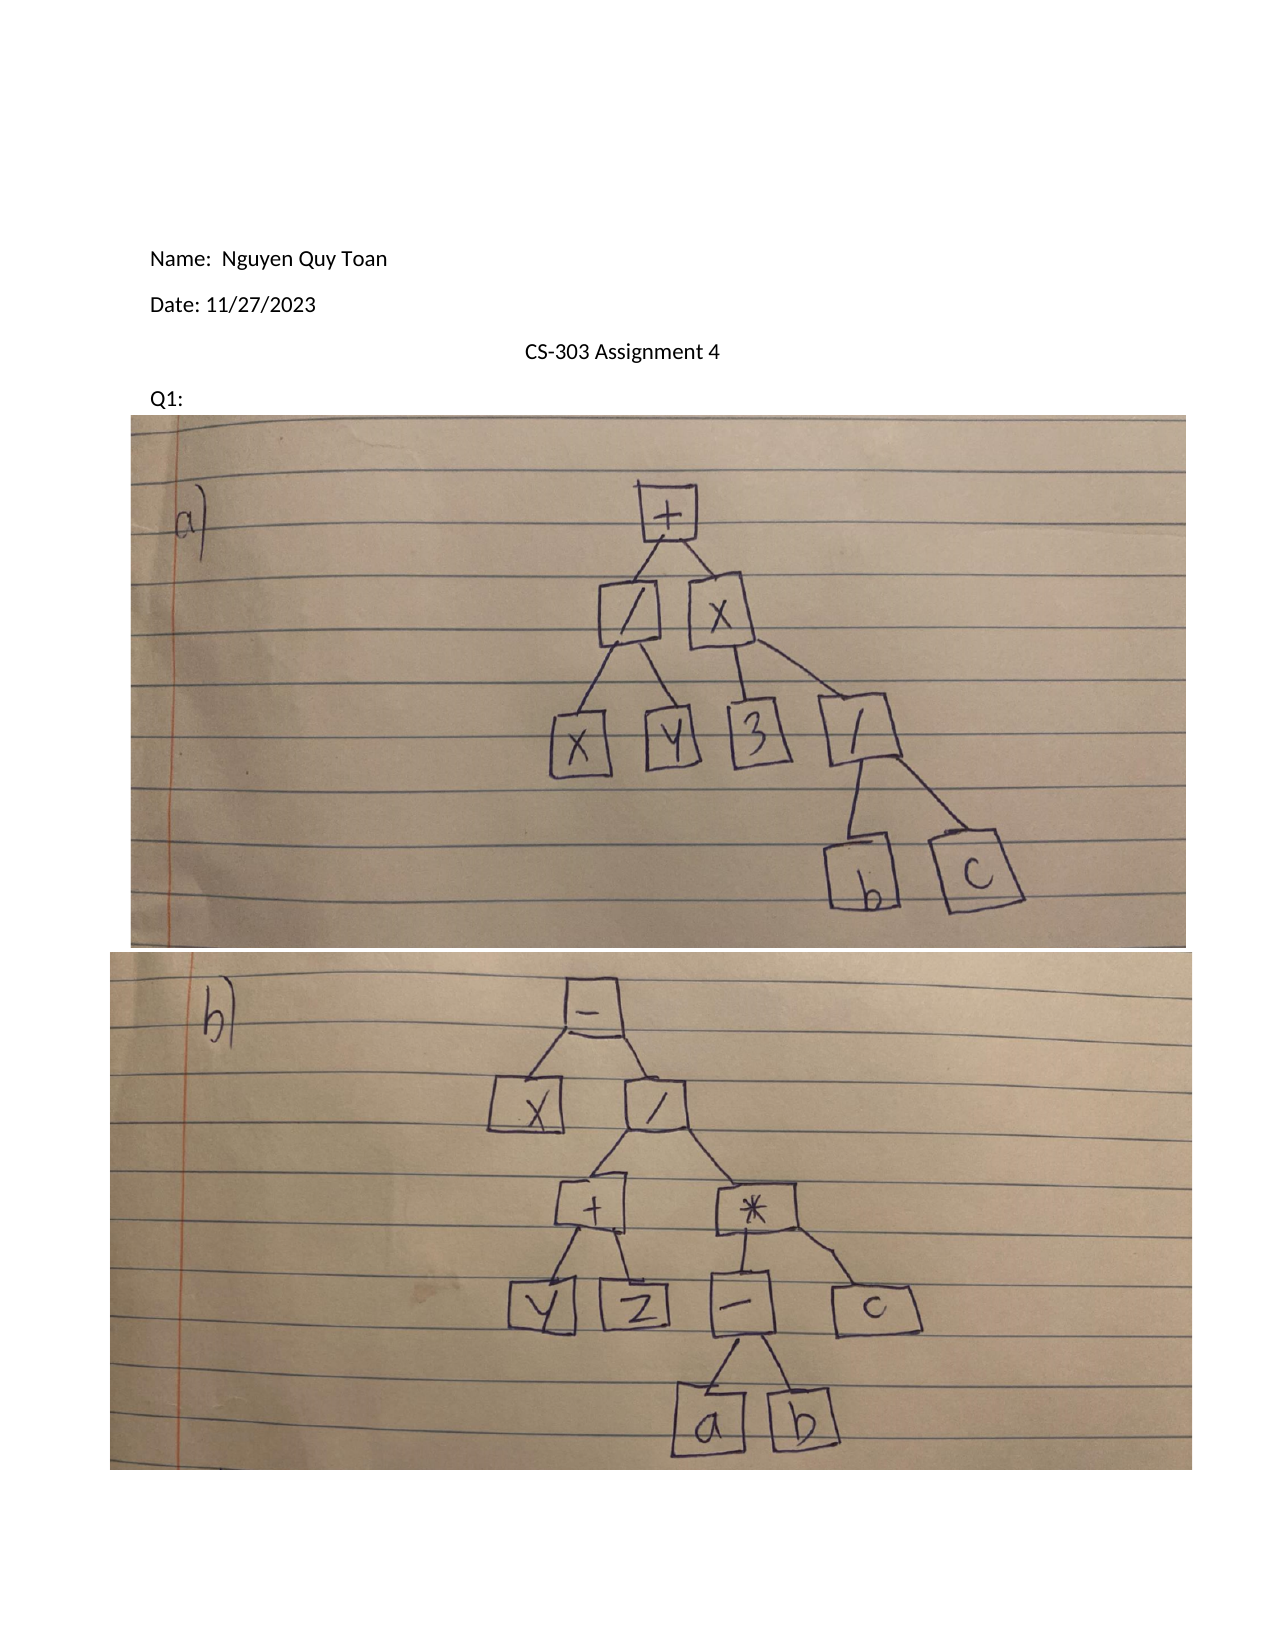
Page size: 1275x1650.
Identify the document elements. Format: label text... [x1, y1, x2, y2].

text Date: 11/27/2023 [150, 291, 1125, 319]
picture [111, 952, 1192, 1470]
picture [132, 415, 1186, 948]
text Name: Nguyen Quy Toan [150, 244, 1125, 272]
text Q1: [150, 384, 1125, 412]
text CS-303 Assignment 4 [150, 337, 1125, 366]
